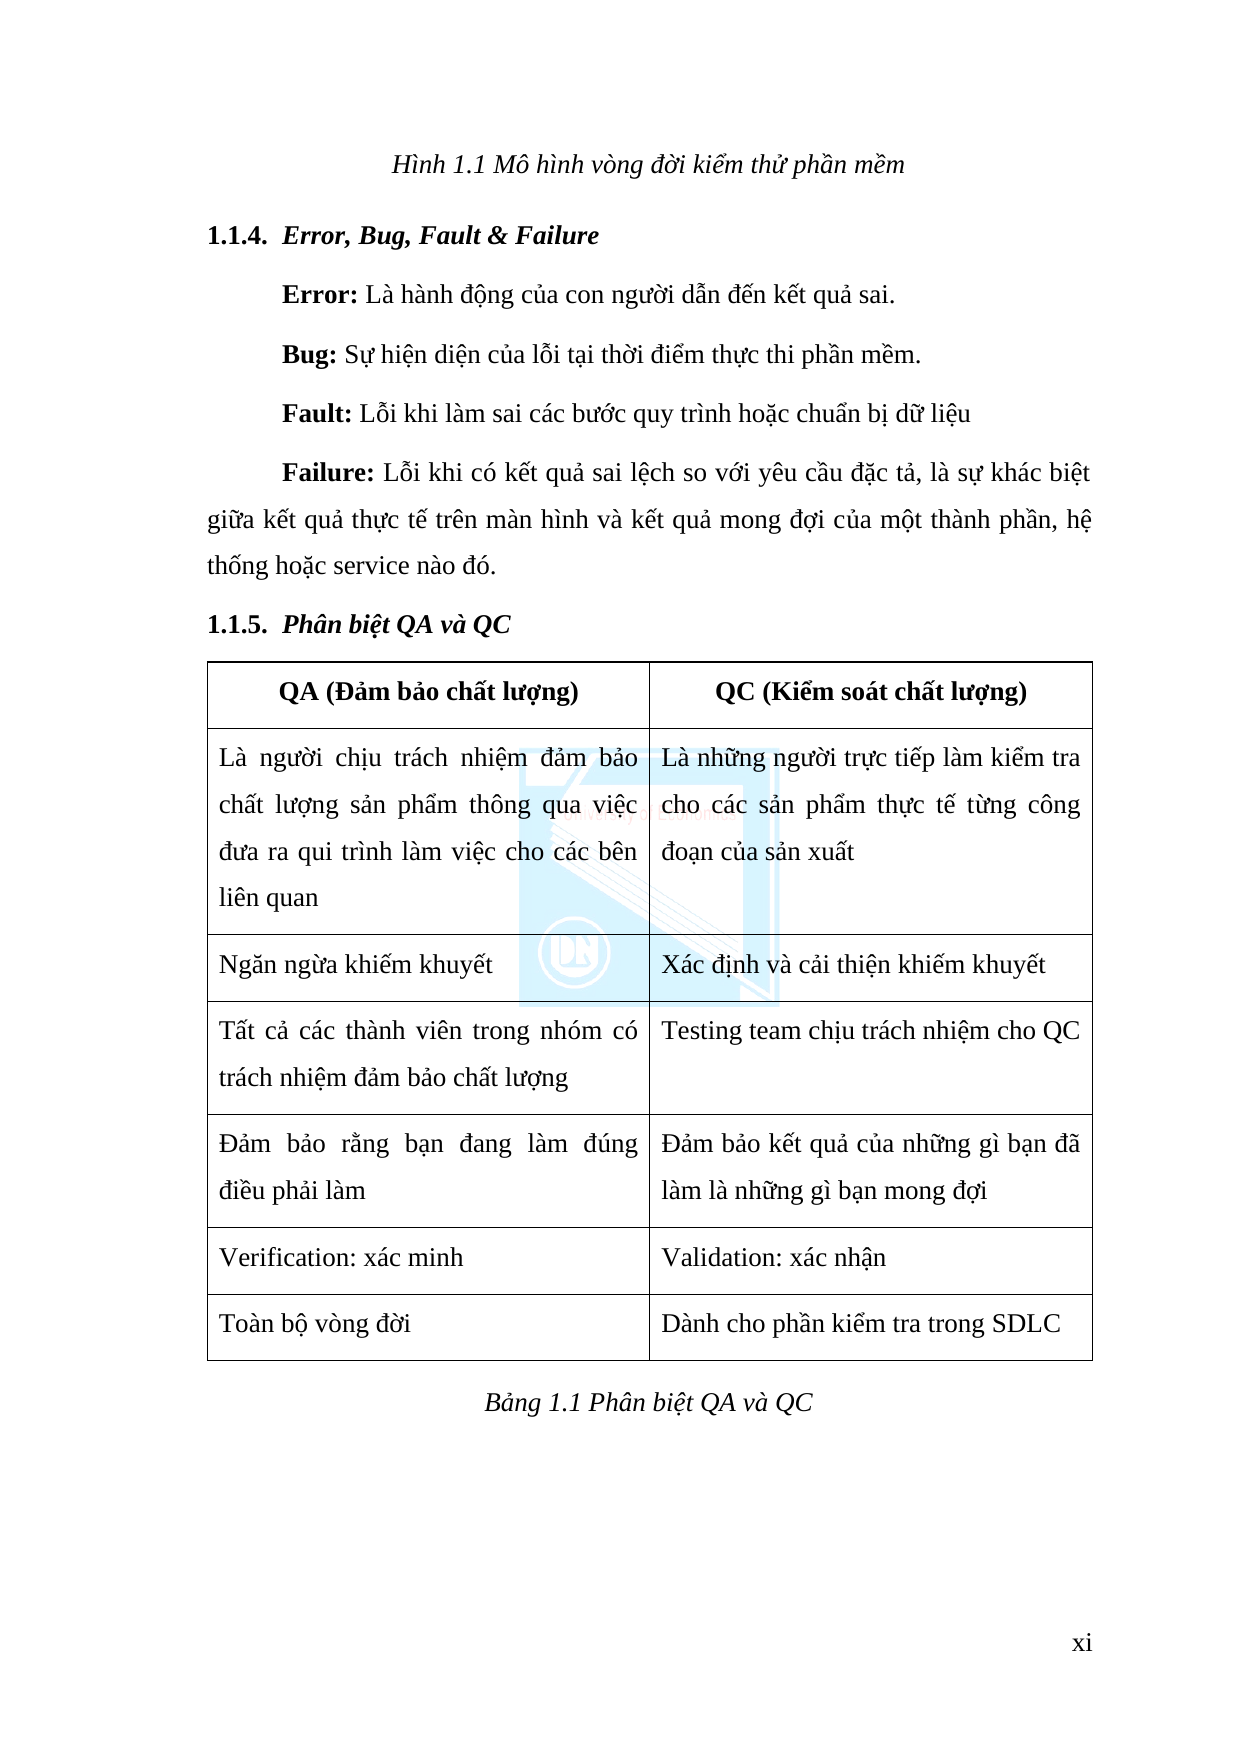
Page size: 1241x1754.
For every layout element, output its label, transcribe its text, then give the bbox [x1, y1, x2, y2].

text Hình 1.1 Mô hình vòng đời kiểm thử phần mềm [207, 148, 1092, 179]
text Error: Là hành động của con người dẫn đến kết quả sai. [207, 278, 1092, 310]
table_cell Dành cho phần kiểm tra trong SDLC [650, 1295, 1092, 1360]
table_cell Verification: xác minh [208, 1228, 649, 1293]
table_cell Xác định và cải thiện khiếm khuyết [650, 935, 1092, 1001]
table_header QC (Kiểm soát chất lượng) [650, 663, 1092, 728]
table_cell Đảm bảo kết quả của những gì bạn đã làm là những gì bạn mong đợi [650, 1115, 1092, 1227]
table_cell Validation: xác nhận [650, 1228, 1092, 1293]
table_cell Là những người trực tiếp làm kiểm tra cho các sản phẩm thực tế từng công đoạn của sản xuất [650, 729, 1092, 934]
table_cell Ngăn ngừa khiếm khuyết [208, 935, 649, 1001]
text Bug: Sự hiện diện của lỗi tại thời điểm thực thi phần mềm. [207, 338, 1092, 369]
text Failure: Lỗi khi có kết quả sai lệch so với yêu cầu đặc tả, là sự khác biệt giữa kết quả thực tế trên màn hình và kết quả mong đợi của một thành phần, hệ thống hoặc service nào đó. [207, 456, 1092, 581]
table_header QA (Đảm bảo chất lượng) [208, 663, 649, 728]
table_cell Toàn bộ vòng đời [208, 1295, 649, 1360]
table_cell Là người chịu trách nhiệm đảm bảo chất lượng sản phẩm thông qua việc đưa ra qui trình làm việc cho các bên liên quan [208, 729, 649, 934]
table_cell Đảm bảo rằng bạn đang làm đúng điều phải làm [208, 1115, 649, 1227]
subtitle Error, Bug, Fault & Failure [207, 219, 1092, 251]
subtitle Phân biệt QA và QC [207, 608, 1092, 640]
table_cell Tất cả các thành viên trong nhóm có trách nhiệm đảm bảo chất lượng [208, 1002, 649, 1114]
table_cell Testing team chịu trách nhiệm cho QC [650, 1002, 1092, 1114]
text Fault: Lỗi khi làm sai các bước quy trình hoặc chuẩn bị dữ liệu [207, 397, 1092, 428]
text Bảng 1.1 Phân biệt QA và QC [207, 1386, 1092, 1417]
